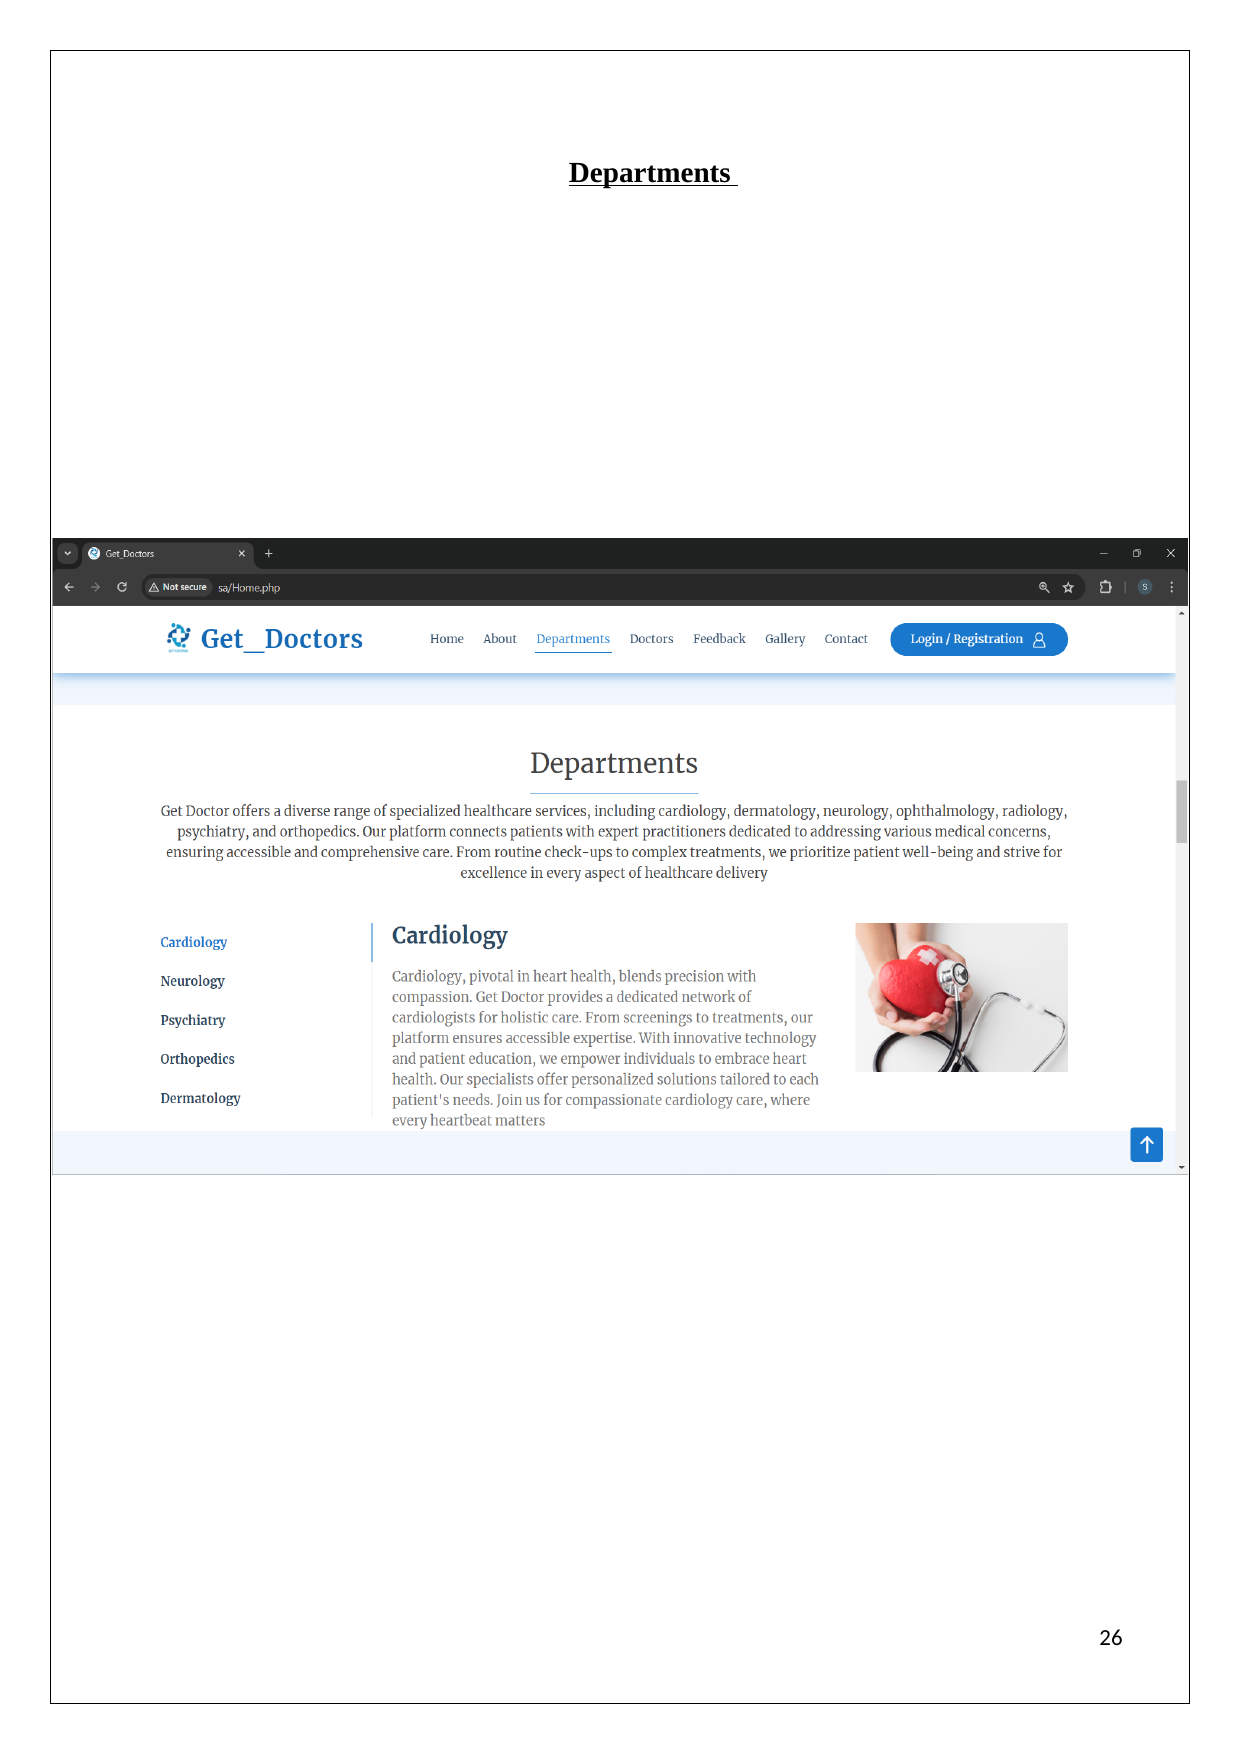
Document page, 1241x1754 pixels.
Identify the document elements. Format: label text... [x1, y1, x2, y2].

text Departments [177, 156, 1122, 189]
picture [50, 535, 1190, 1177]
